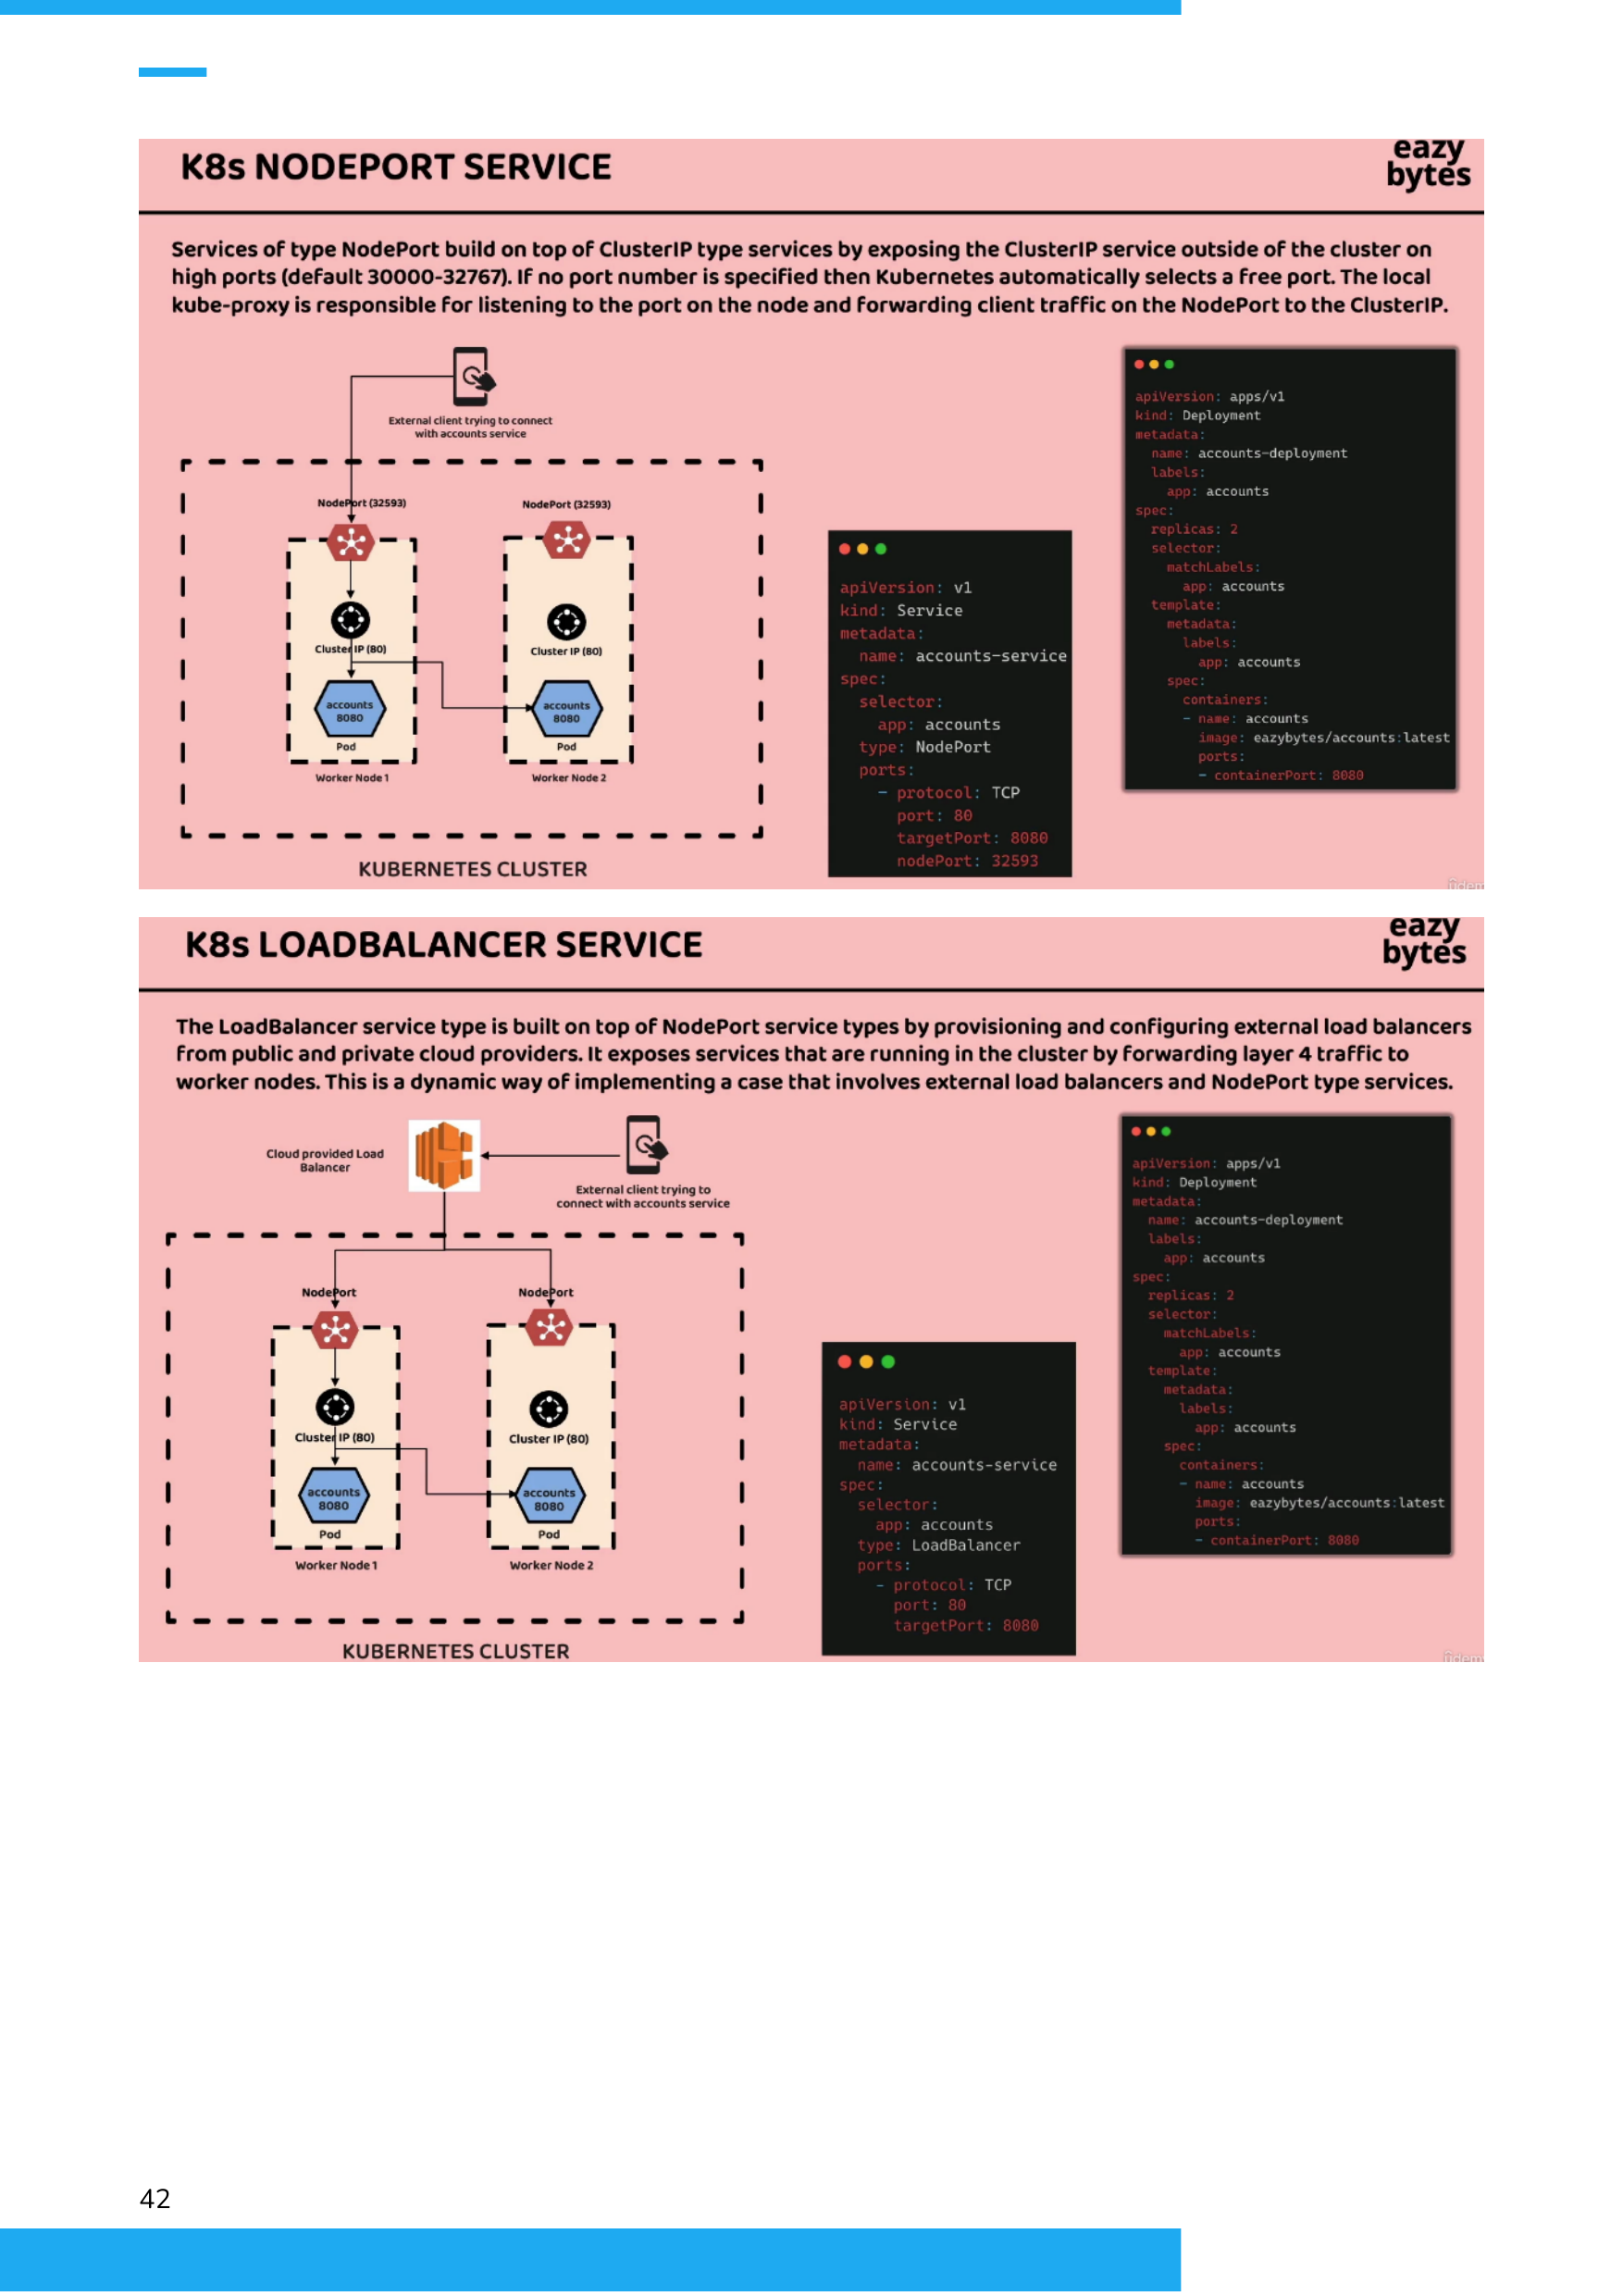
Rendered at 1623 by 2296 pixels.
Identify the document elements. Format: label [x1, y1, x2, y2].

picture [139, 68, 207, 77]
picture [139, 917, 1484, 1662]
picture [0, 2228, 1182, 2291]
picture [139, 139, 1484, 889]
picture [0, 0, 1182, 15]
